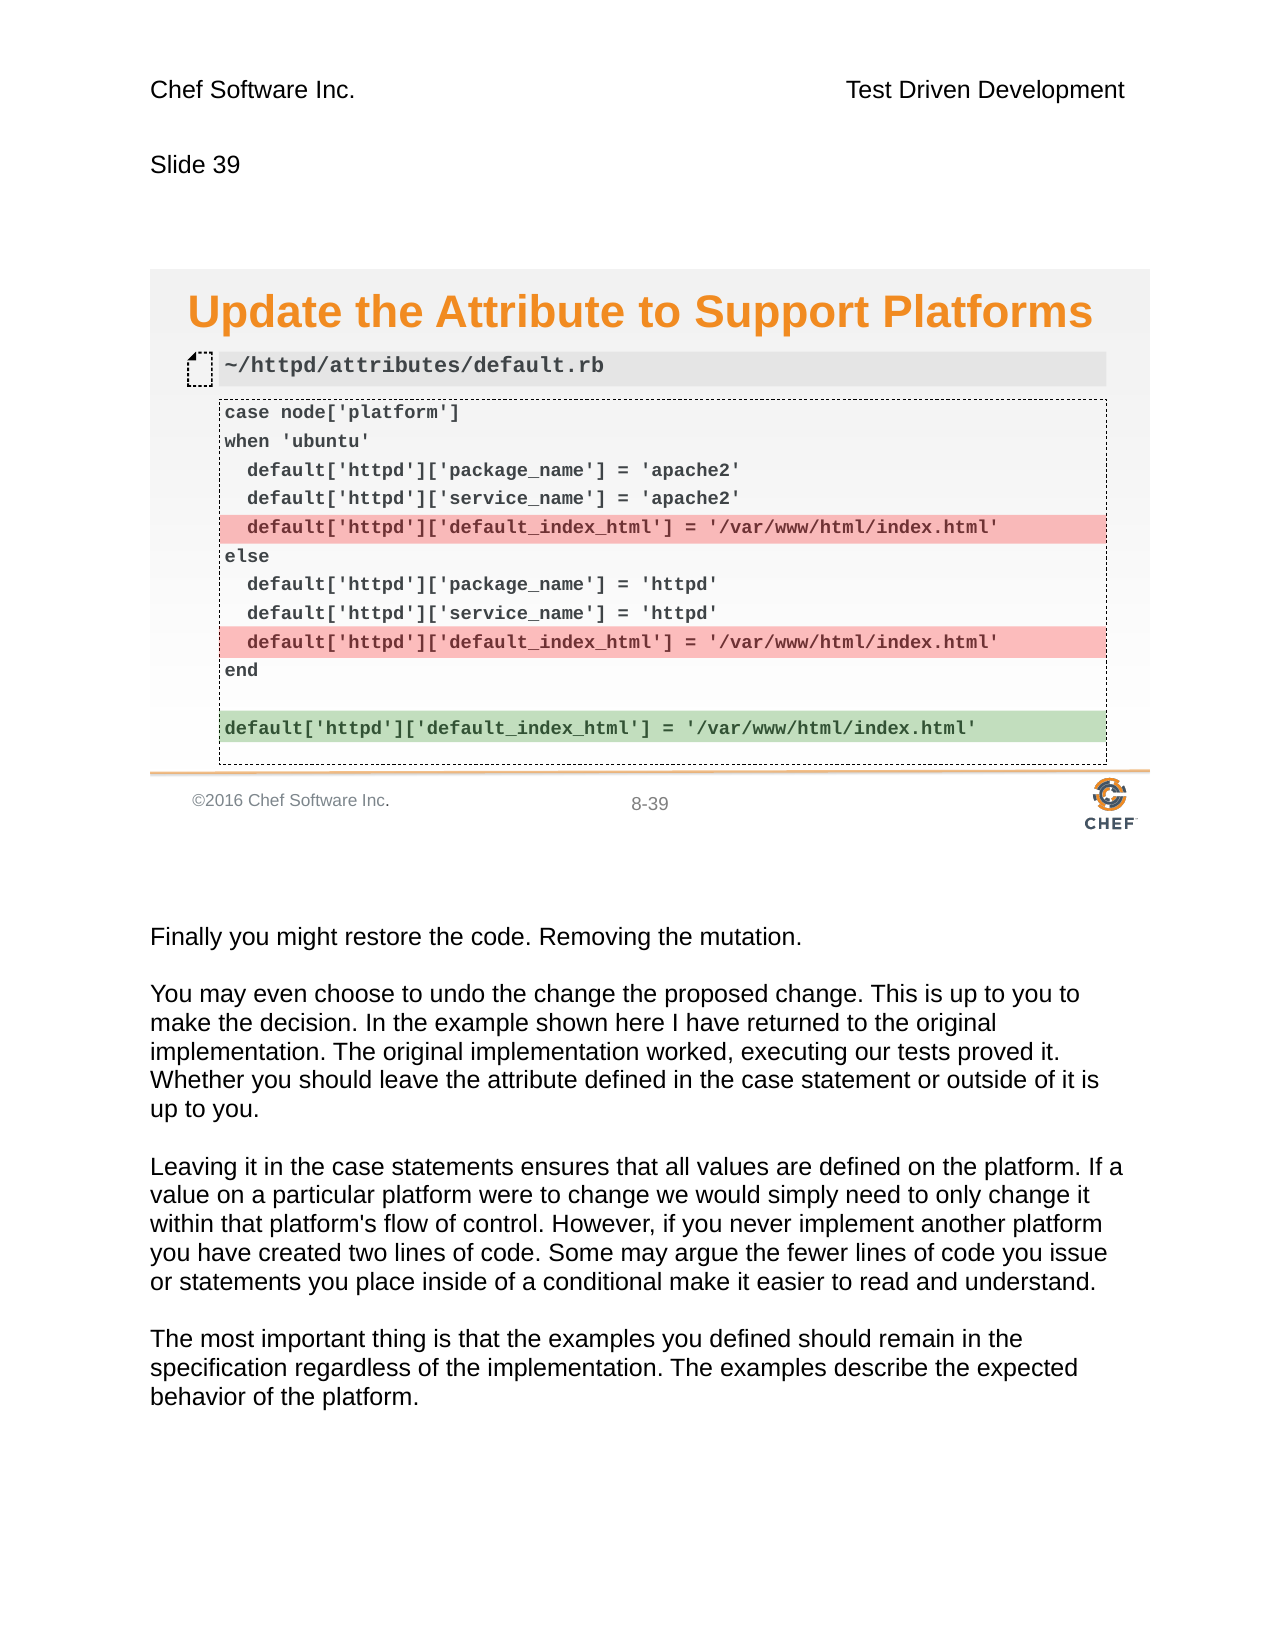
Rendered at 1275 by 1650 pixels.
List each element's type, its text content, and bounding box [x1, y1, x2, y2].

text Slide 39 [150, 150, 1125, 179]
text Finally you might restore the code. Removing the mutation. [150, 921, 1125, 950]
text The most important thing is that the examples you defined should remain in the specification regardless of the implementation. The examples describe the expected behavior of the platform. [150, 1324, 1125, 1410]
text You may even choose to undo the change the proposed change. This is up to you to make the decision. In the example shown here I have returned to the original implementation. The original implementation worked, executing our tests proved it. Whether you should leave the attribute defined in the case statement or outside of it is up to you. [150, 979, 1125, 1123]
text Leaving it in the case statements ensures that all values are defined on the platform. If a value on a particular platform were to change we would simply need to only change it within that platform's flow of control. However, if you never implement another platform you have created two lines of code. Some may argue the fewer lines of code you issue or statements you place inside of a conditional make it easier to read and understand. [150, 1151, 1125, 1295]
